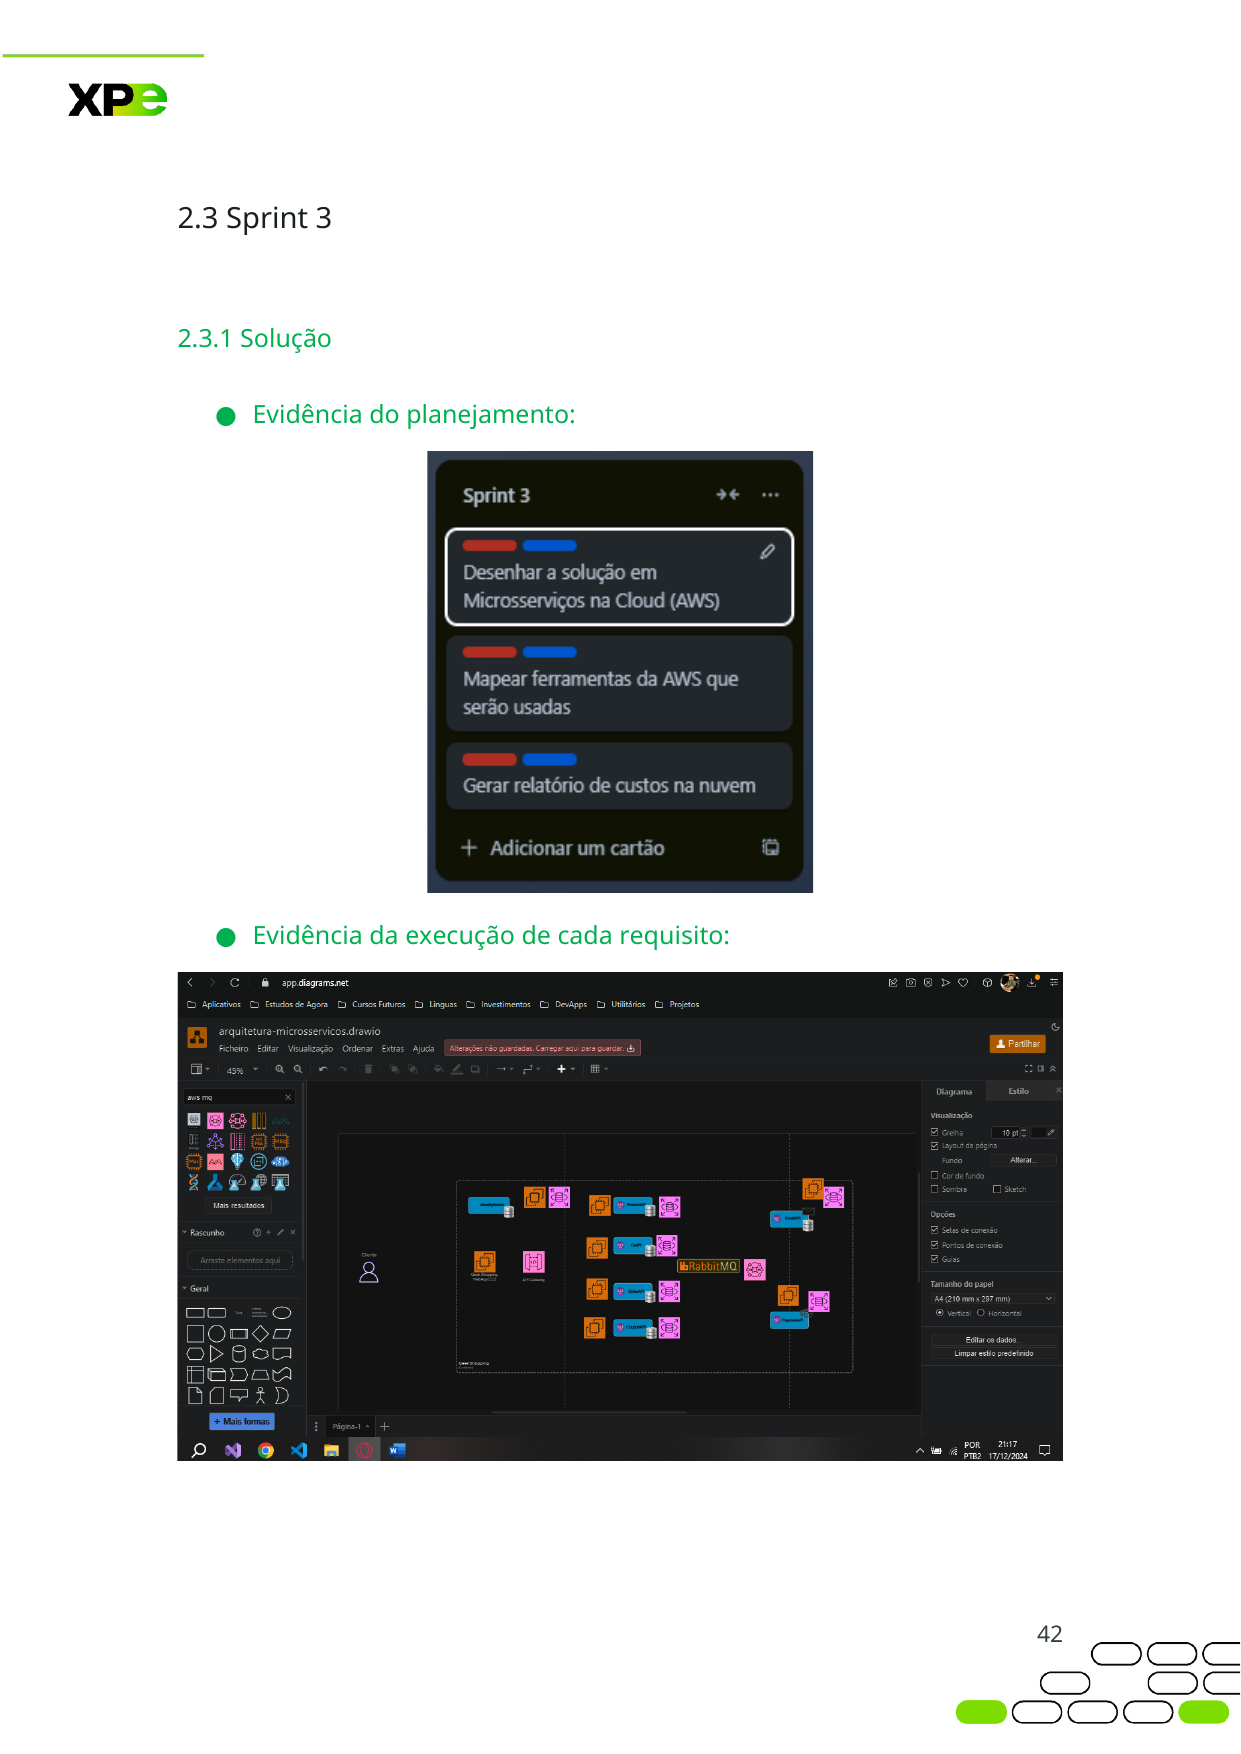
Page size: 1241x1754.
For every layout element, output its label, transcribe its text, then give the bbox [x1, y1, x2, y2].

subtitle Evidência do planejamento: [215, 397, 1063, 431]
subtitle 2.3.1 Solução [177, 321, 1063, 355]
picture [427, 451, 814, 893]
picture [2, 51, 205, 148]
picture [955, 1642, 1241, 1724]
picture [177, 972, 1063, 1461]
subtitle Evidência da execução de cada requisito: [215, 917, 1063, 952]
subtitle 2.3 Sprint 3 [177, 198, 1063, 237]
